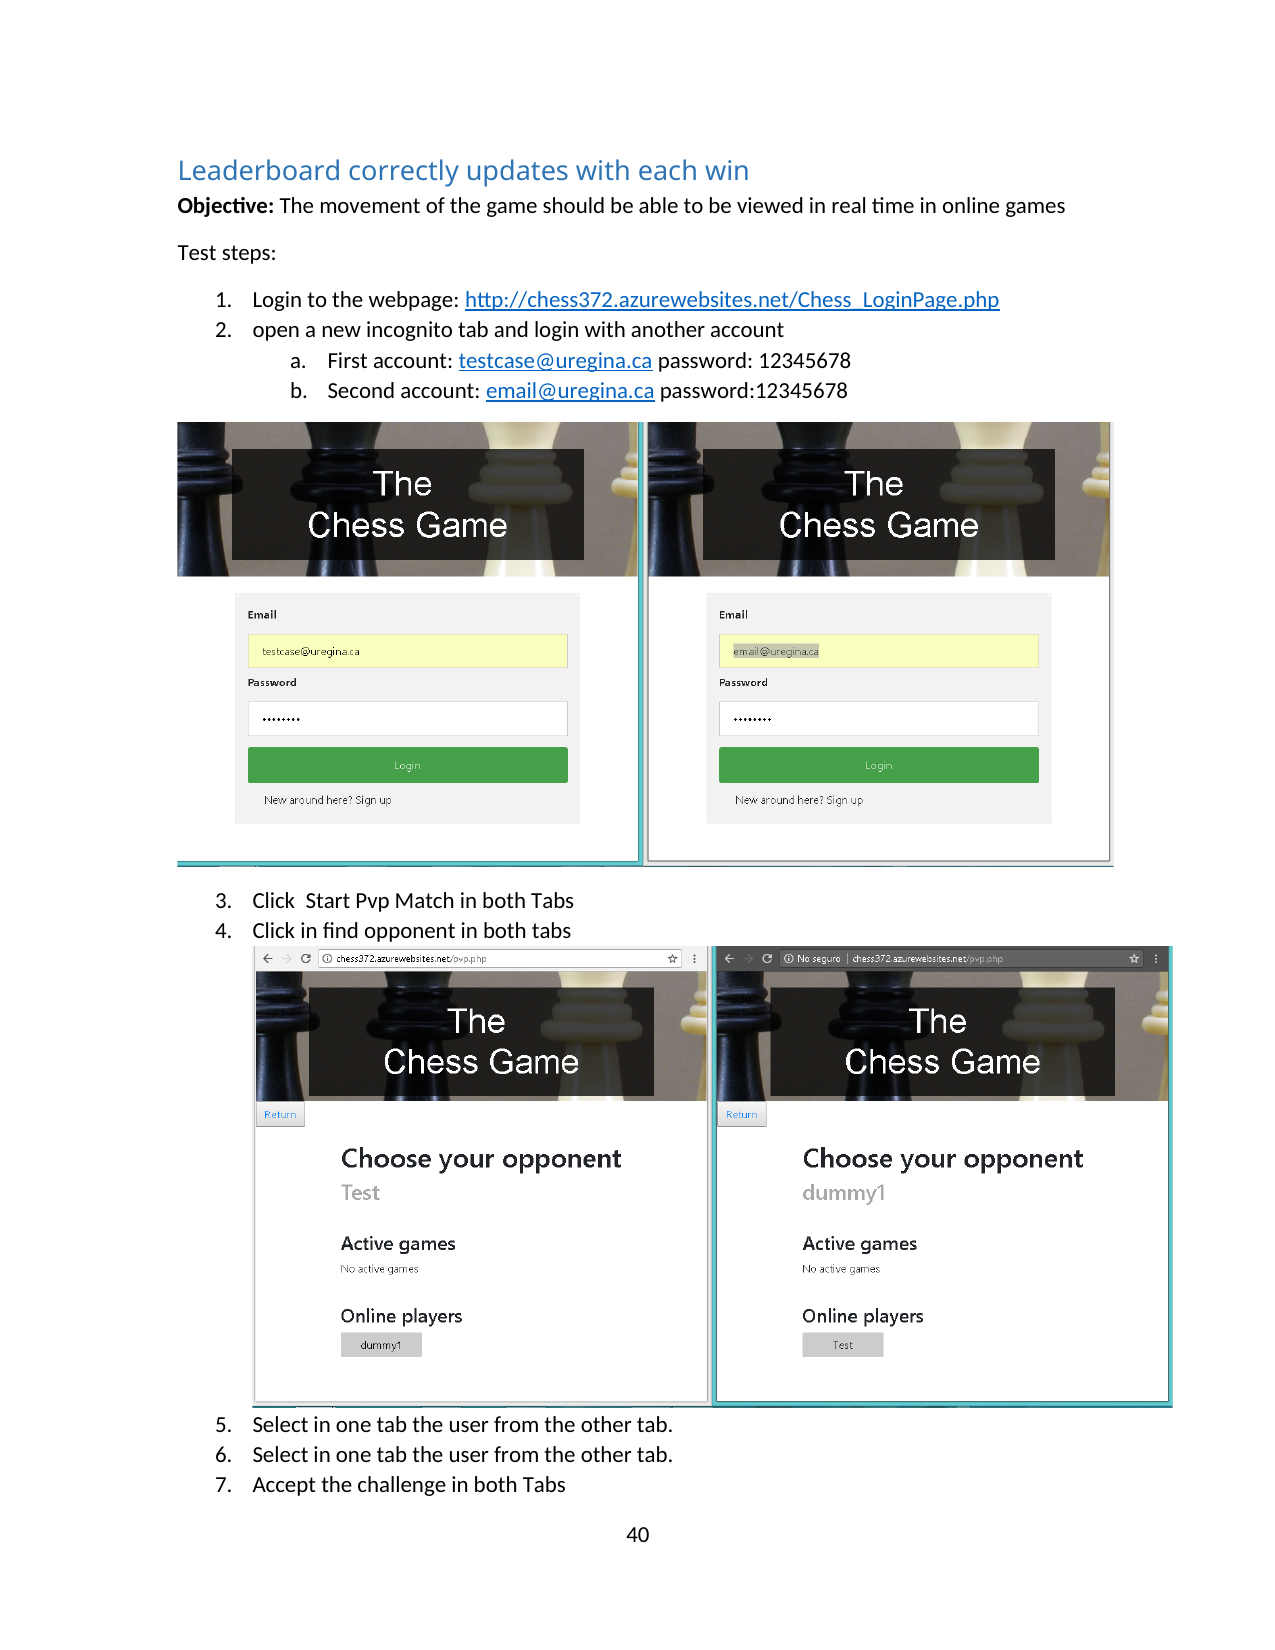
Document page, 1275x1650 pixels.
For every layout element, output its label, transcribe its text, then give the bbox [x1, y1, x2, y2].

list Second account: email@uregina.ca password:12345678 [290, 376, 1098, 404]
list open a new incognito tab and login with another account [215, 316, 1098, 343]
text Objective: The movement of the game should be able to be viewed in real time in online games [177, 192, 1098, 219]
list Click in find opponent in both tabs [215, 916, 1098, 944]
text Test steps: [177, 238, 1098, 266]
picture [252, 946, 1173, 1408]
subtitle Leaderboard correctly updates with each win [177, 152, 1098, 189]
list Click Start Pvp Match in both Tabs [215, 886, 1098, 914]
list Select in one tab the user from the other tab. [215, 1440, 1098, 1468]
list Select in one tab the user from the other tab. [215, 1410, 1098, 1438]
picture [177, 422, 1114, 867]
list Login to the webpage: http://chess372.azurewebsites.net/Chess_LoginPage.php [215, 285, 1098, 313]
list First account: testcase@uregina.ca password: 12345678 [290, 346, 1098, 374]
list Accept the challenge in both Tabs [215, 1470, 1098, 1498]
